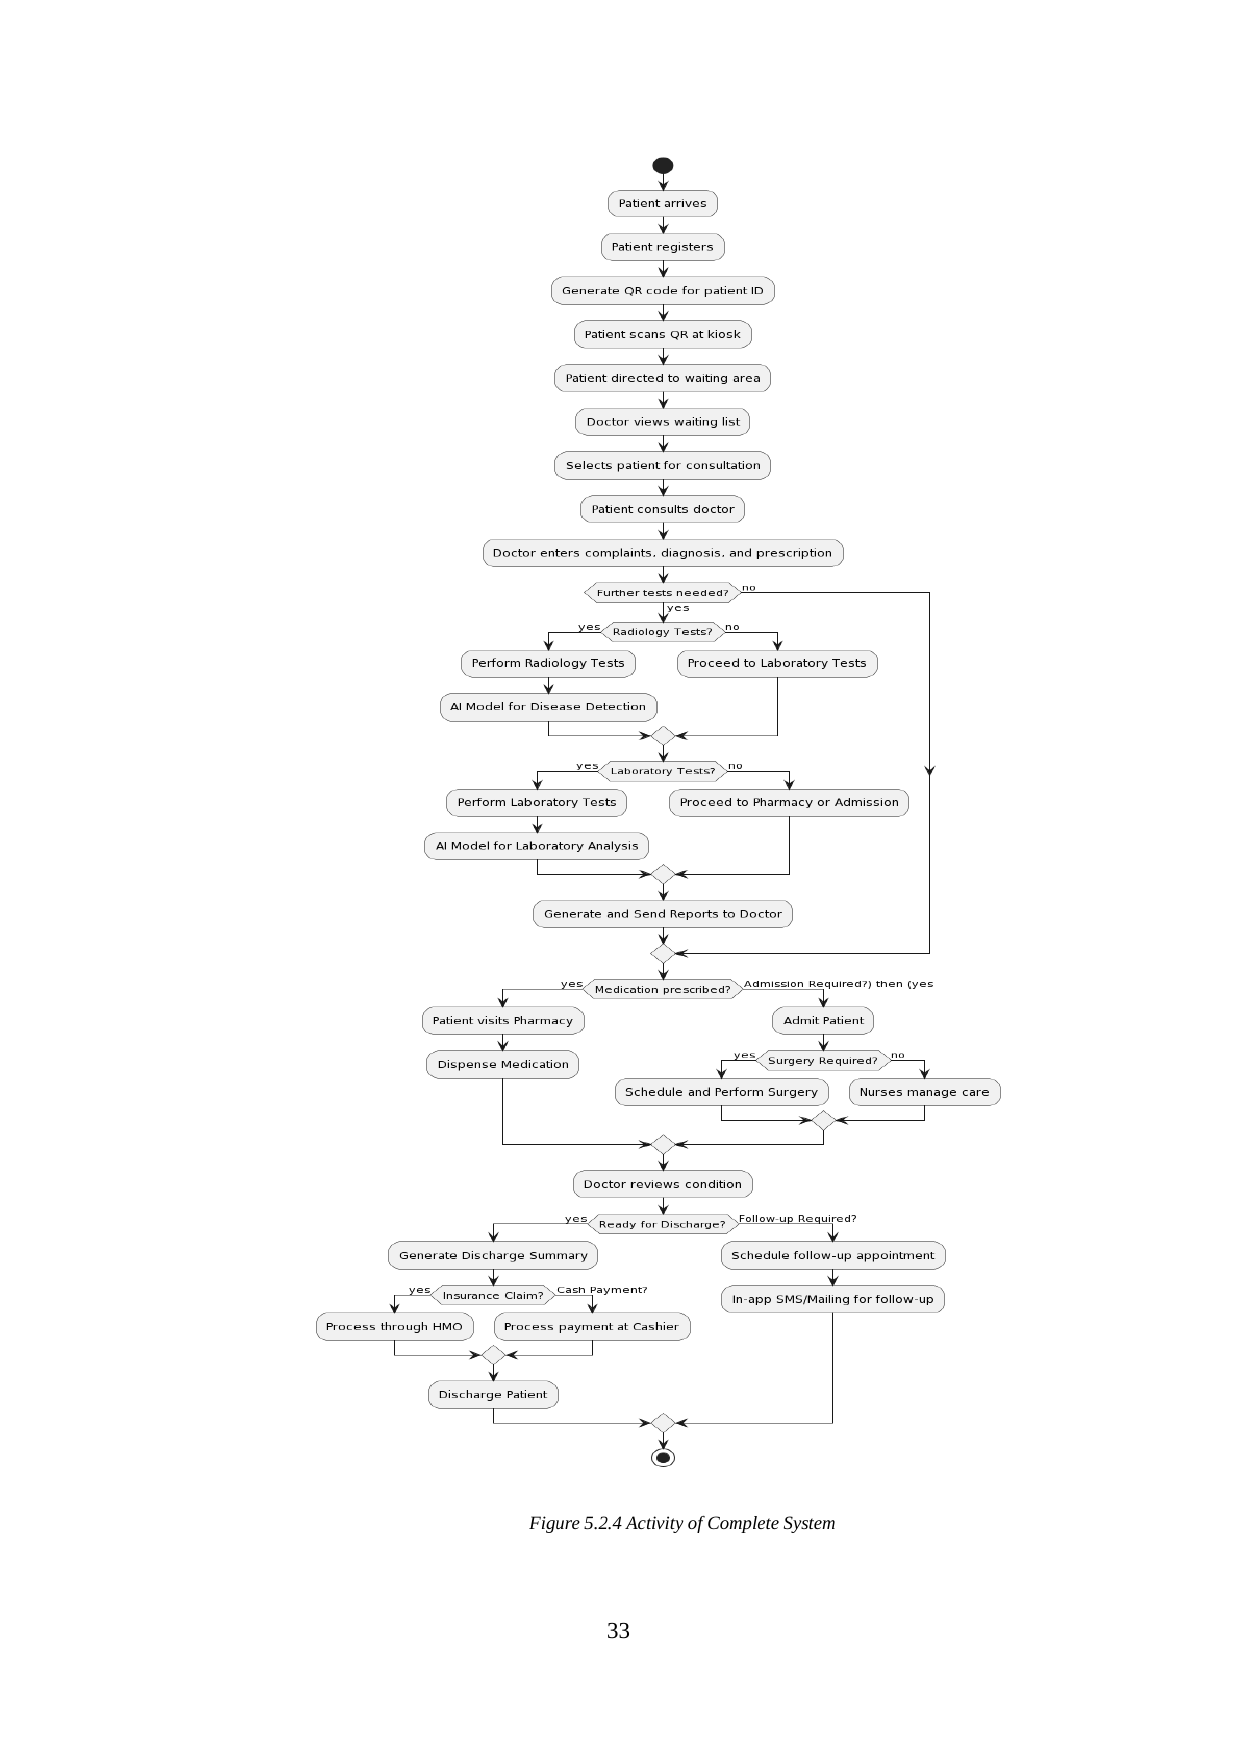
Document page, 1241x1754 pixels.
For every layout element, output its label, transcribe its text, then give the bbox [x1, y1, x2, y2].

text Figure 5.2.4 Activity of Complete System [300, 1512, 1090, 1534]
picture [305, 150, 1011, 1474]
